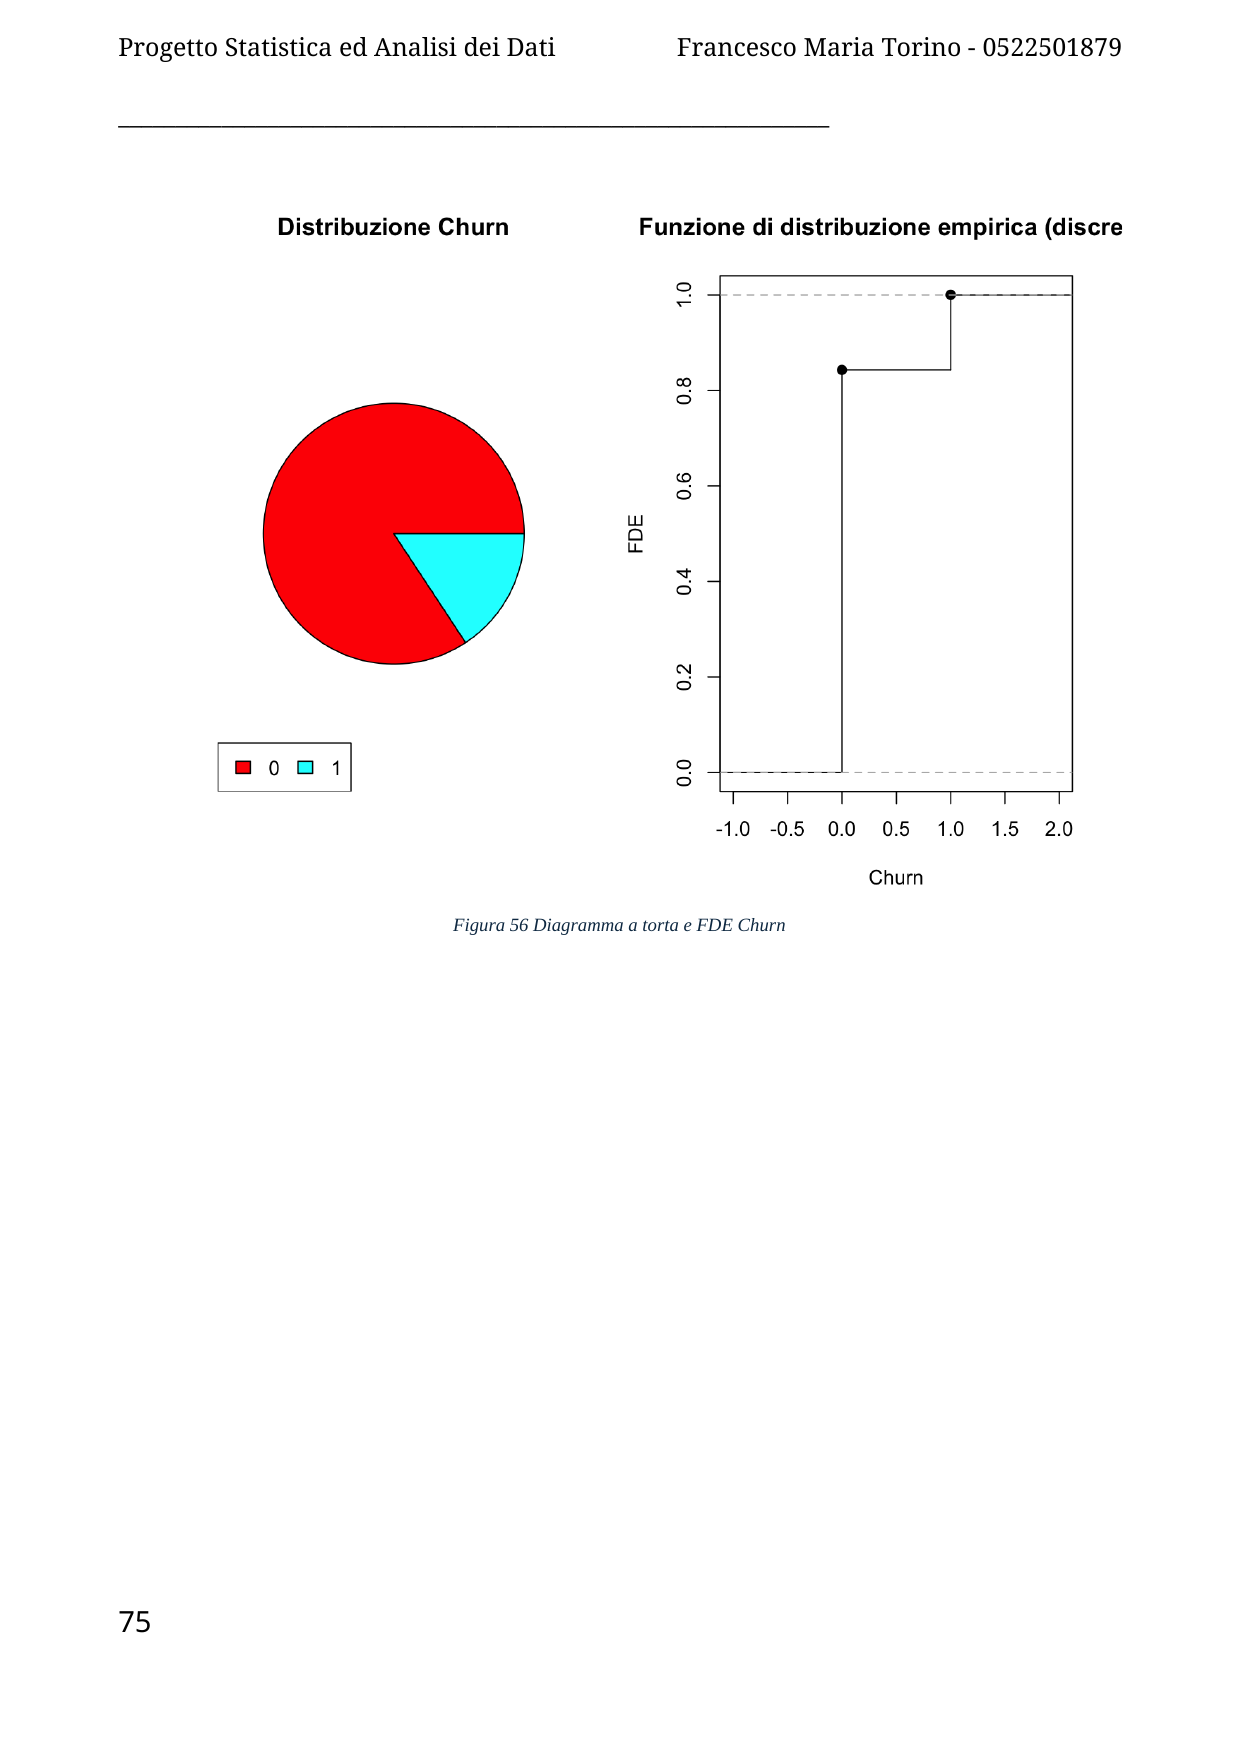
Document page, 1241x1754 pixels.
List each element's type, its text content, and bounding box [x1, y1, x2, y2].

text Figura 56 Diagramma a torta e FDE Churn [118, 915, 1122, 936]
picture [118, 176, 1123, 915]
